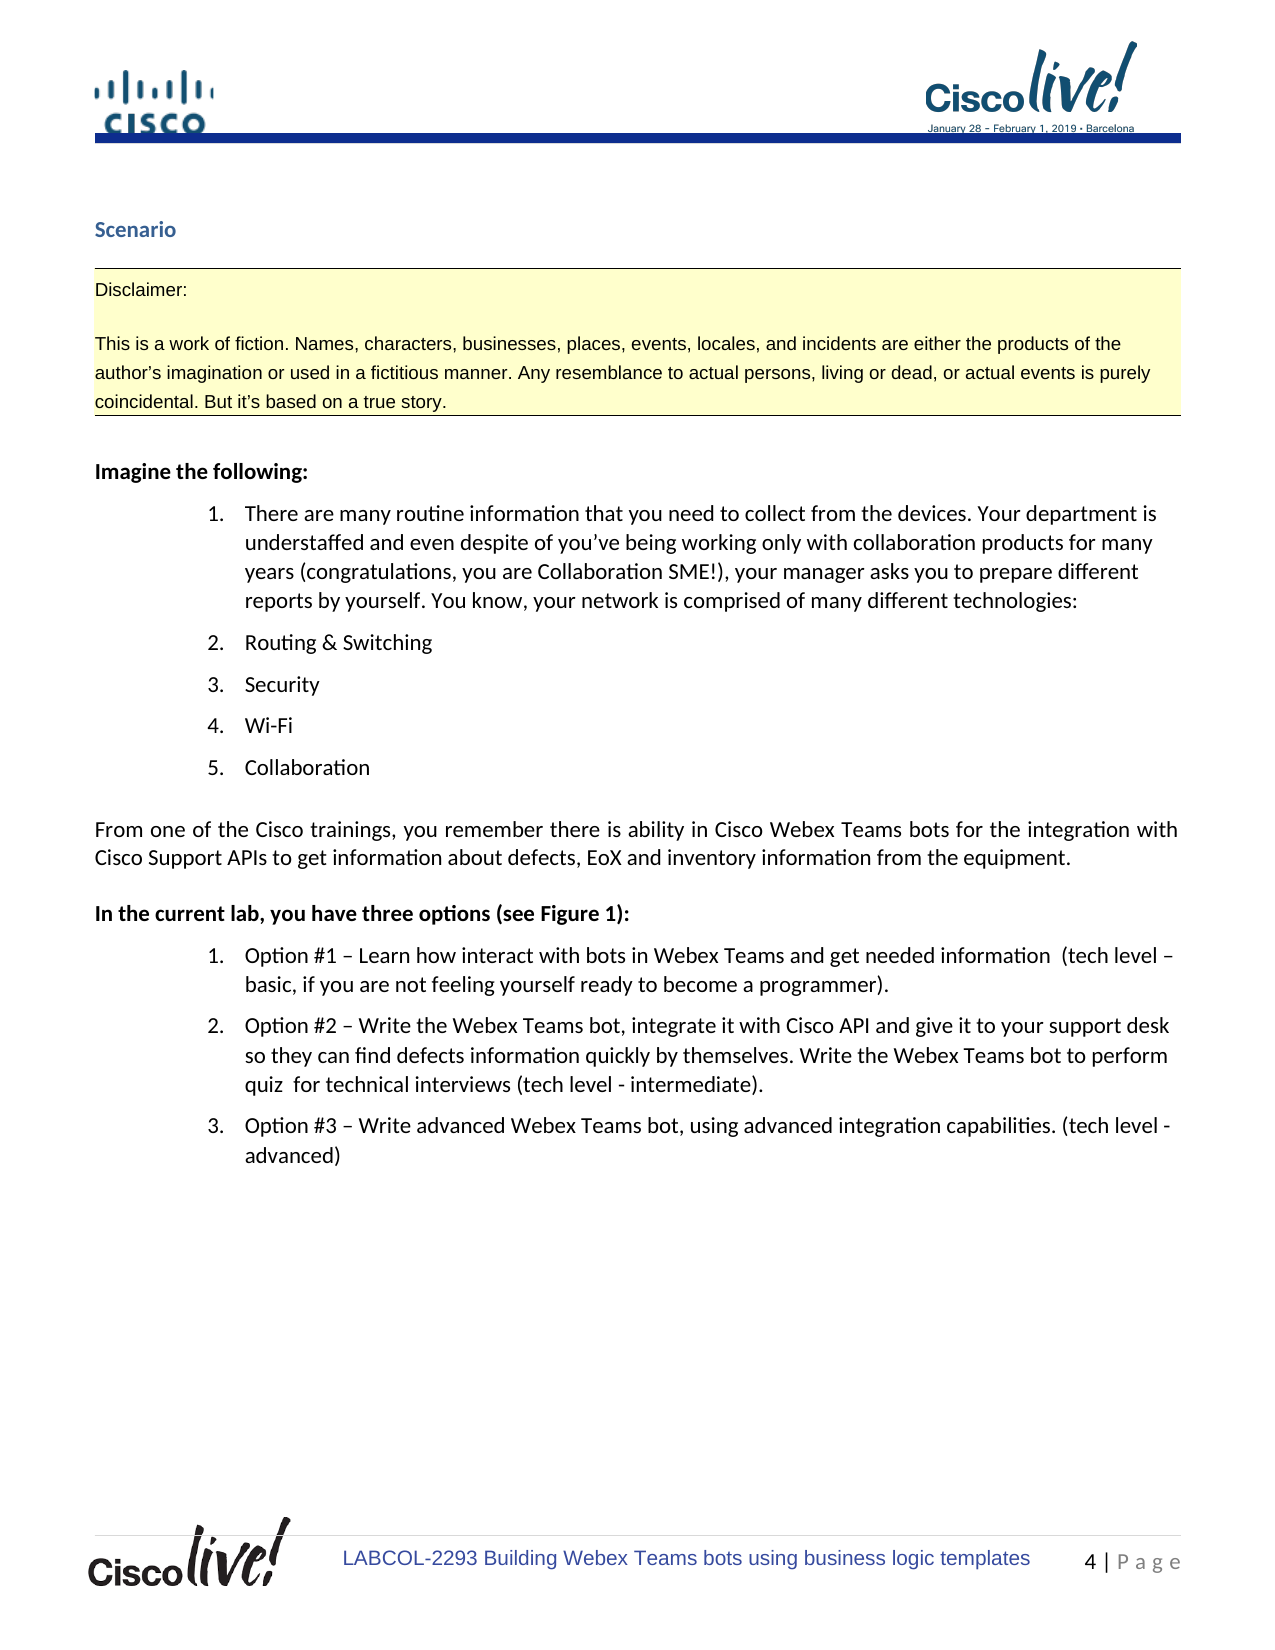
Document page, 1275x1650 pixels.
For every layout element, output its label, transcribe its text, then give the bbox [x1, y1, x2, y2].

text Imagine the following: [94, 457, 1181, 485]
text From one of the Cisco trainings, you remember there is ability in Cisco Webex Teams bots for the integration with Cisco Support APIs to get information about defects, EoX and inventory information from the equipment. [94, 815, 1181, 871]
list Option #2 – Write the Webex Teams bot, integrate it with Cisco API and give it to your support desk so they can find defects information quickly by themselves. Write the Webex Teams bot to perform quiz for technical interviews (tech level - intermediate). [207, 1011, 1181, 1098]
text Scenario [94, 215, 1181, 243]
list Wi-Fi [207, 710, 1181, 739]
text Disclaimer: [94, 269, 1181, 300]
list Option #3 – Write advanced Webex Teams bot, using advanced integration capabilities. (tech level - advanced) [207, 1111, 1181, 1169]
text This is a work of fiction. Names, characters, businesses, places, events, locales, and incidents are either the products of the author’s imagination or used in a fictitious manner. Any resemblance to actual persons, living or dead, or actual events is purely coincidental. But it’s based on a true story. [94, 322, 1181, 416]
list Security [207, 668, 1181, 698]
list Routing & Switching [207, 627, 1181, 656]
list There are many routine information that you need to collect from the devices. Your department is understaffed and even despite of you’ve being working only with collaboration products for many years (congratulations, you are Collaboration SME!), your manager asks you to prepare different reports by yourself. You know, your network is comprised of many different technologies: [207, 498, 1181, 614]
list Collaboration [207, 752, 1181, 781]
list Option #1 – Learn how interact with bots in Webex Teams and get needed information (tech level – basic, if you are not feeling yourself ready to become a programmer). [207, 940, 1181, 998]
picture [88, 1517, 291, 1588]
text In the current lab, you have three options (see Figure 1): [94, 899, 1181, 927]
